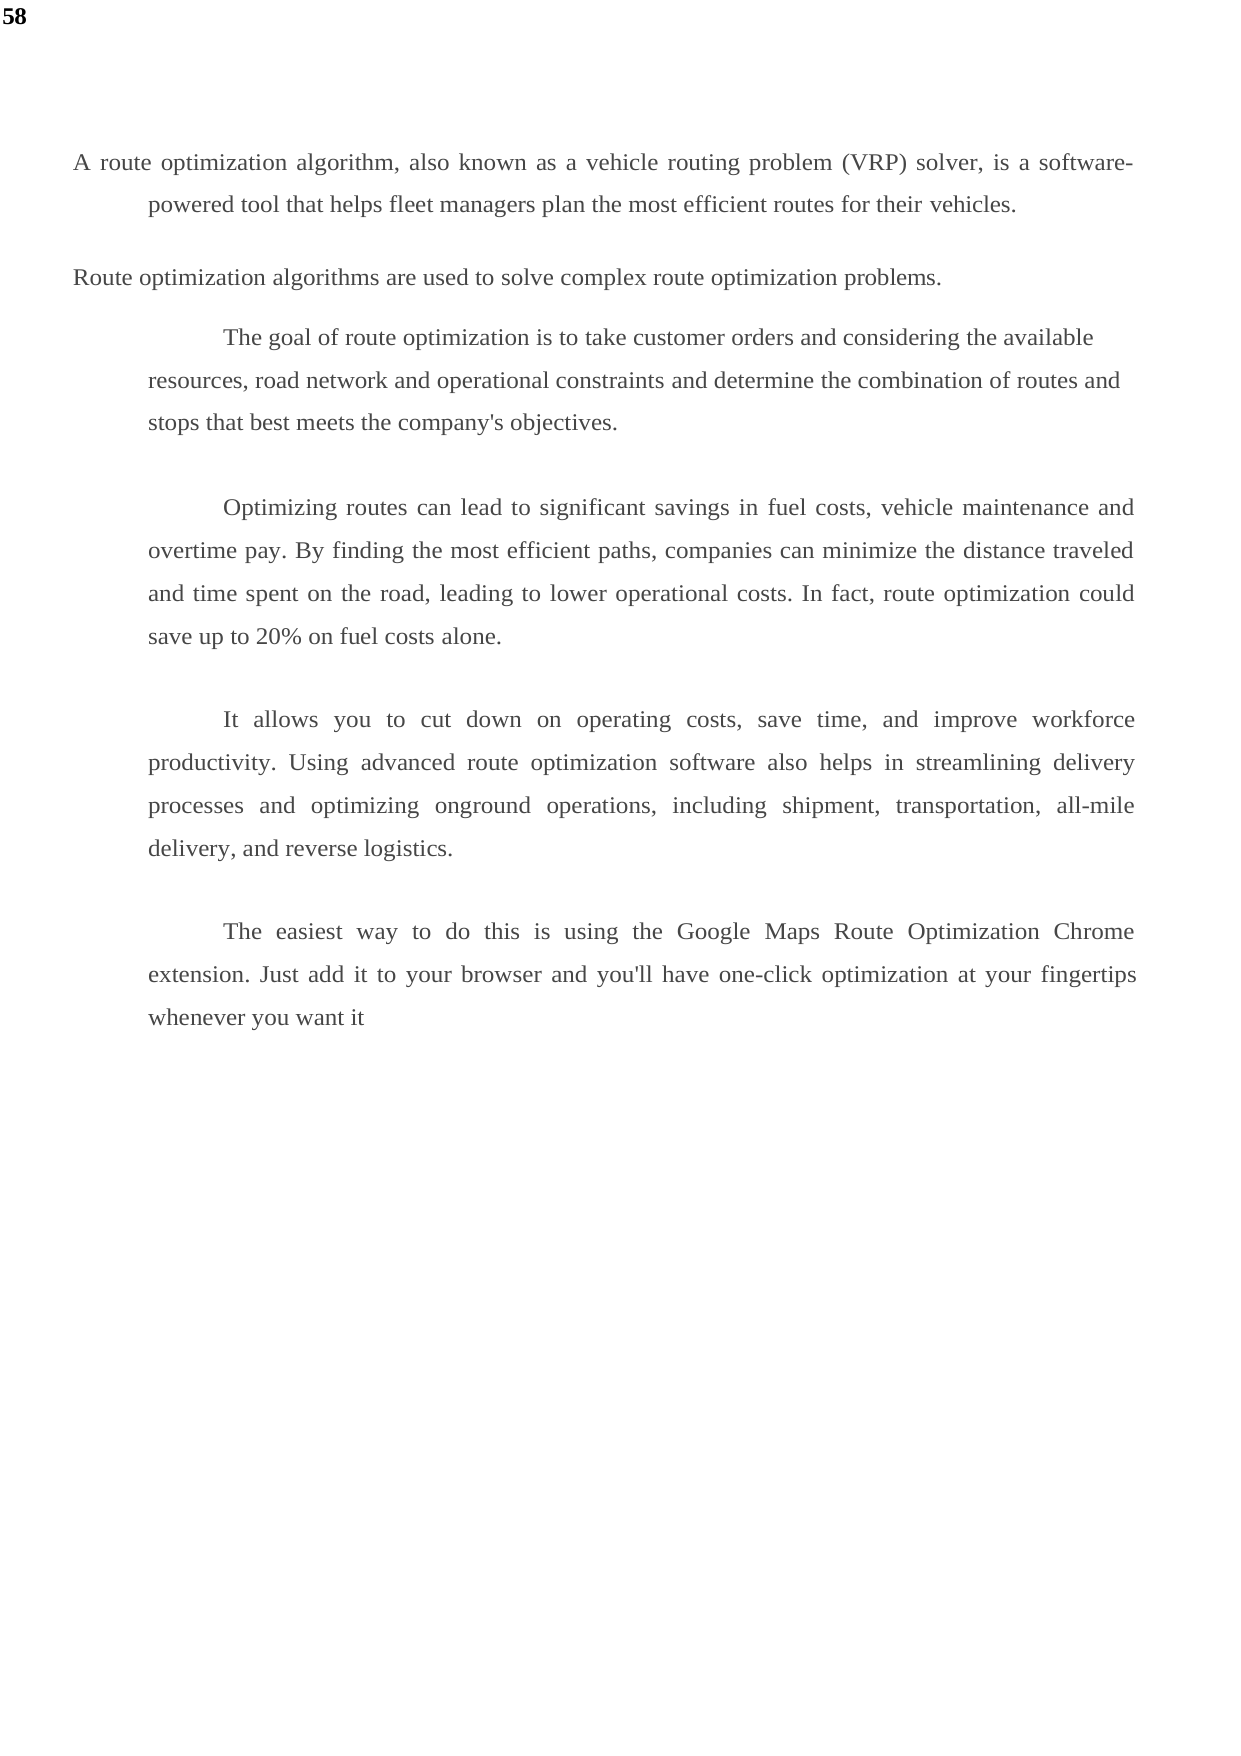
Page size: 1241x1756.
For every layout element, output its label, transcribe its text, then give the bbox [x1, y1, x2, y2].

text Optimizing routes can lead to significant savings in fuel costs, vehicle maintenance and overtime pay. By finding the most efficient paths, companies can minimize the distance traveled and time spent on the road, leading to lower operational costs. In fact, route optimization could save up to 20% on fuel costs alone. [148, 493, 1136, 649]
text It allows you to cut down on operating costs, save time, and improve workforce productivity. Using advanced route optimization software also helps in streamlining delivery processes and optimizing onground operations, including shipment, transportation, all-mile delivery, and reverse logistics. [148, 705, 1136, 861]
text The easiest way to do this is using the Google Maps Route Optimization Chrome extension. Just add it to your browser and you'll have one-click optimization at your fingertips whenever you want it [148, 917, 1136, 1031]
text A route optimization algorithm, also known as a vehicle routing problem (VRP) solver, is a software-powered tool that helps fleet managers plan the most efficient routes for their vehicles. [73, 148, 1136, 218]
text The goal of route optimization is to take customer orders and considering the available resources, road network and operational constraints and determine the combination of routes and stops that best meets the company's objectives. [148, 323, 1136, 436]
text Route optimization algorithms are used to solve complex route optimization problems. [73, 263, 1136, 290]
